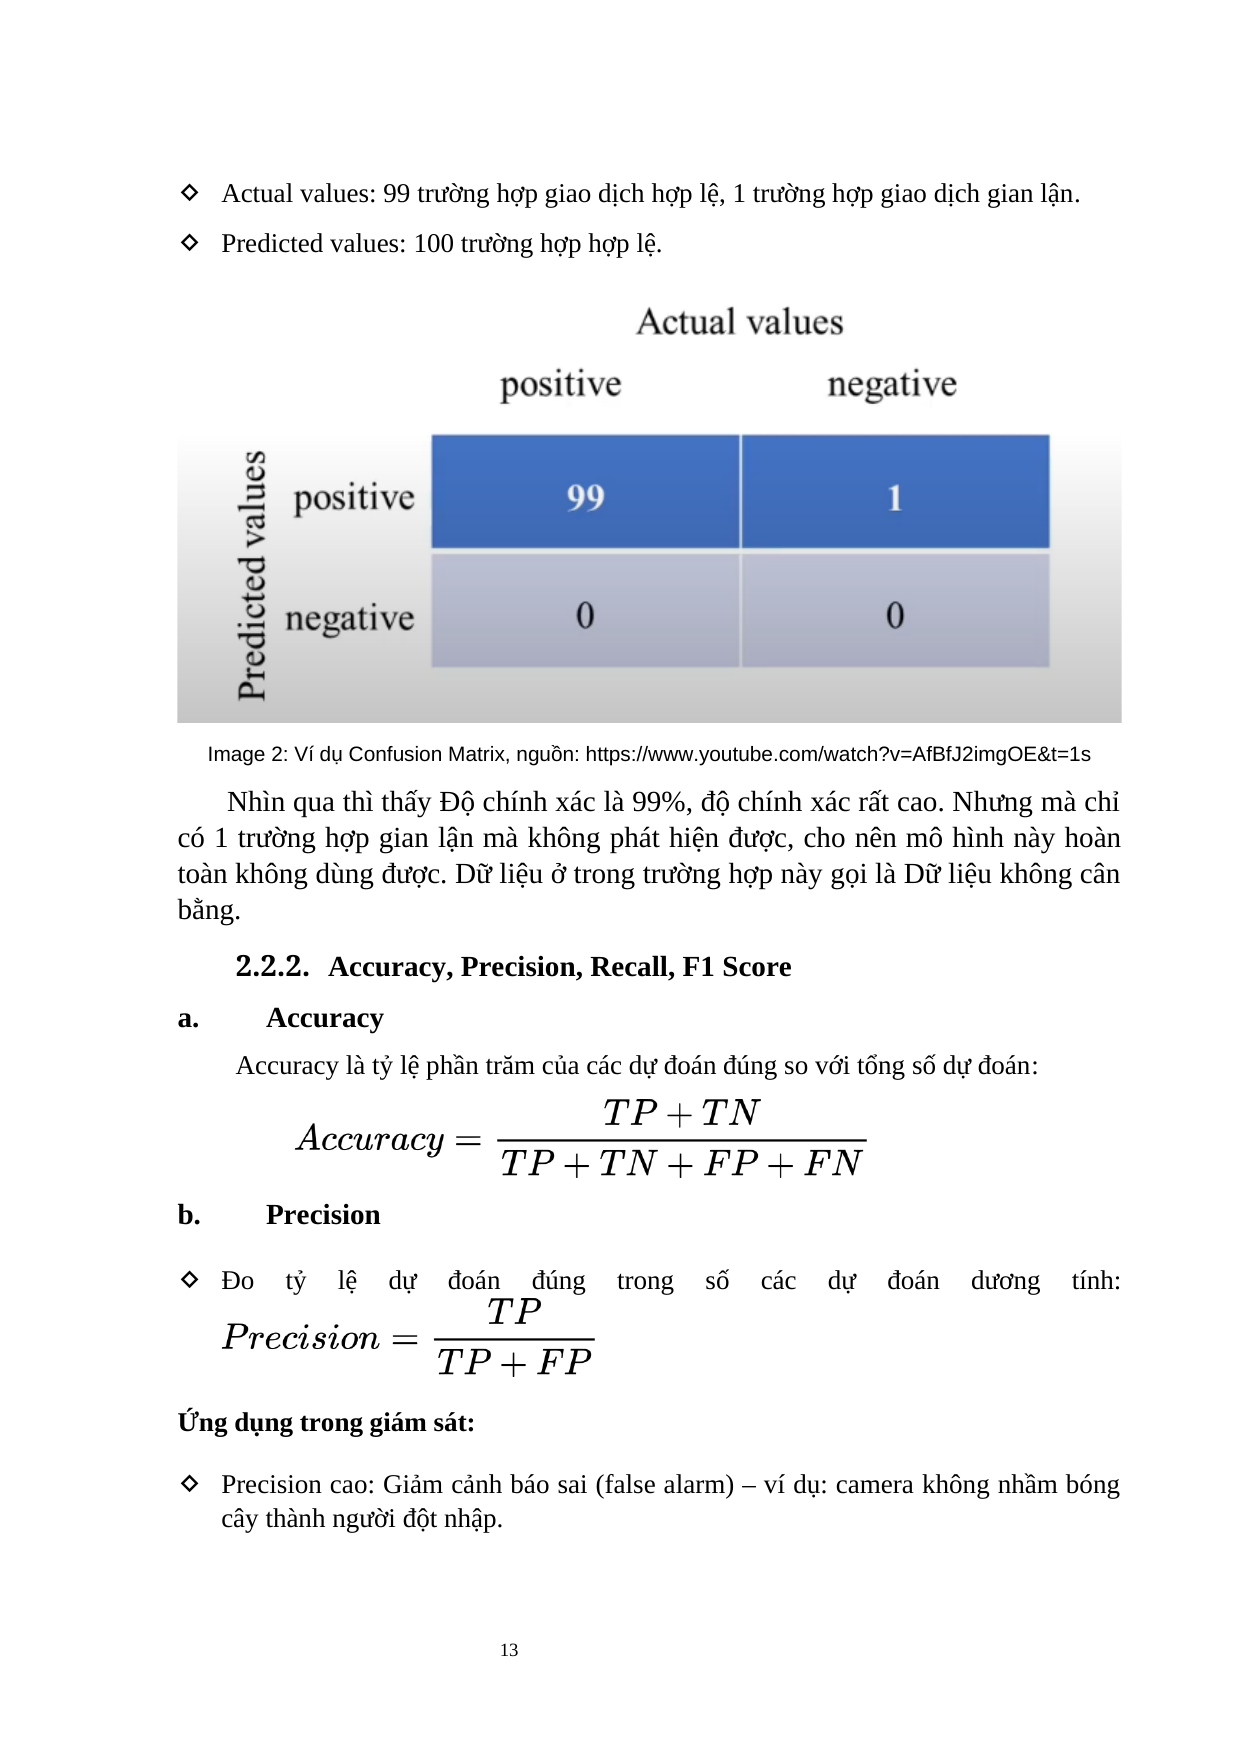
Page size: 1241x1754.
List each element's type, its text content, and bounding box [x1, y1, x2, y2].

subtitle Precision [177, 1197, 1122, 1230]
text Image 2: Ví dụ Confusion Matrix, nguồn: https://www.youtube.com/watch?v=AfBfJ2imgOE&t=1s [177, 741, 1122, 765]
picture [293, 1099, 871, 1178]
text Accuracy là tỷ lệ phần trăm của các dự đoán đúng so với tổng số dự đoán: [177, 1049, 1122, 1080]
list Predicted values: 100 trường hợp hợp lệ. [177, 228, 1122, 259]
list Actual values: 99 trường hợp giao dịch hợp lệ, 1 trường hợp giao dịch gian lận. [177, 177, 1122, 208]
text Nhìn qua thì thấy Độ chính xác là 99%, độ chính xác rất cao. Nhưng mà chỉ có 1 trường hợp gian lận mà không phát hiện được, cho nên mô hình này hoàn toàn không dùng được. Dữ liệu ở trong trường hợp này gọi là Dữ liệu không cân bằng. [177, 784, 1122, 926]
subtitle Accuracy, Precision, Recall, F1 Score [236, 945, 1122, 985]
subtitle Accuracy [177, 1001, 1122, 1034]
list Precision cao: Giảm cảnh báo sai (false alarm) – ví dụ: camera không nhầm bóng cây thành người đột nhập. [177, 1468, 1122, 1533]
picture [177, 278, 1122, 723]
picture [221, 1298, 599, 1377]
list Ứng dụng trong giám sát: [177, 1406, 1122, 1437]
